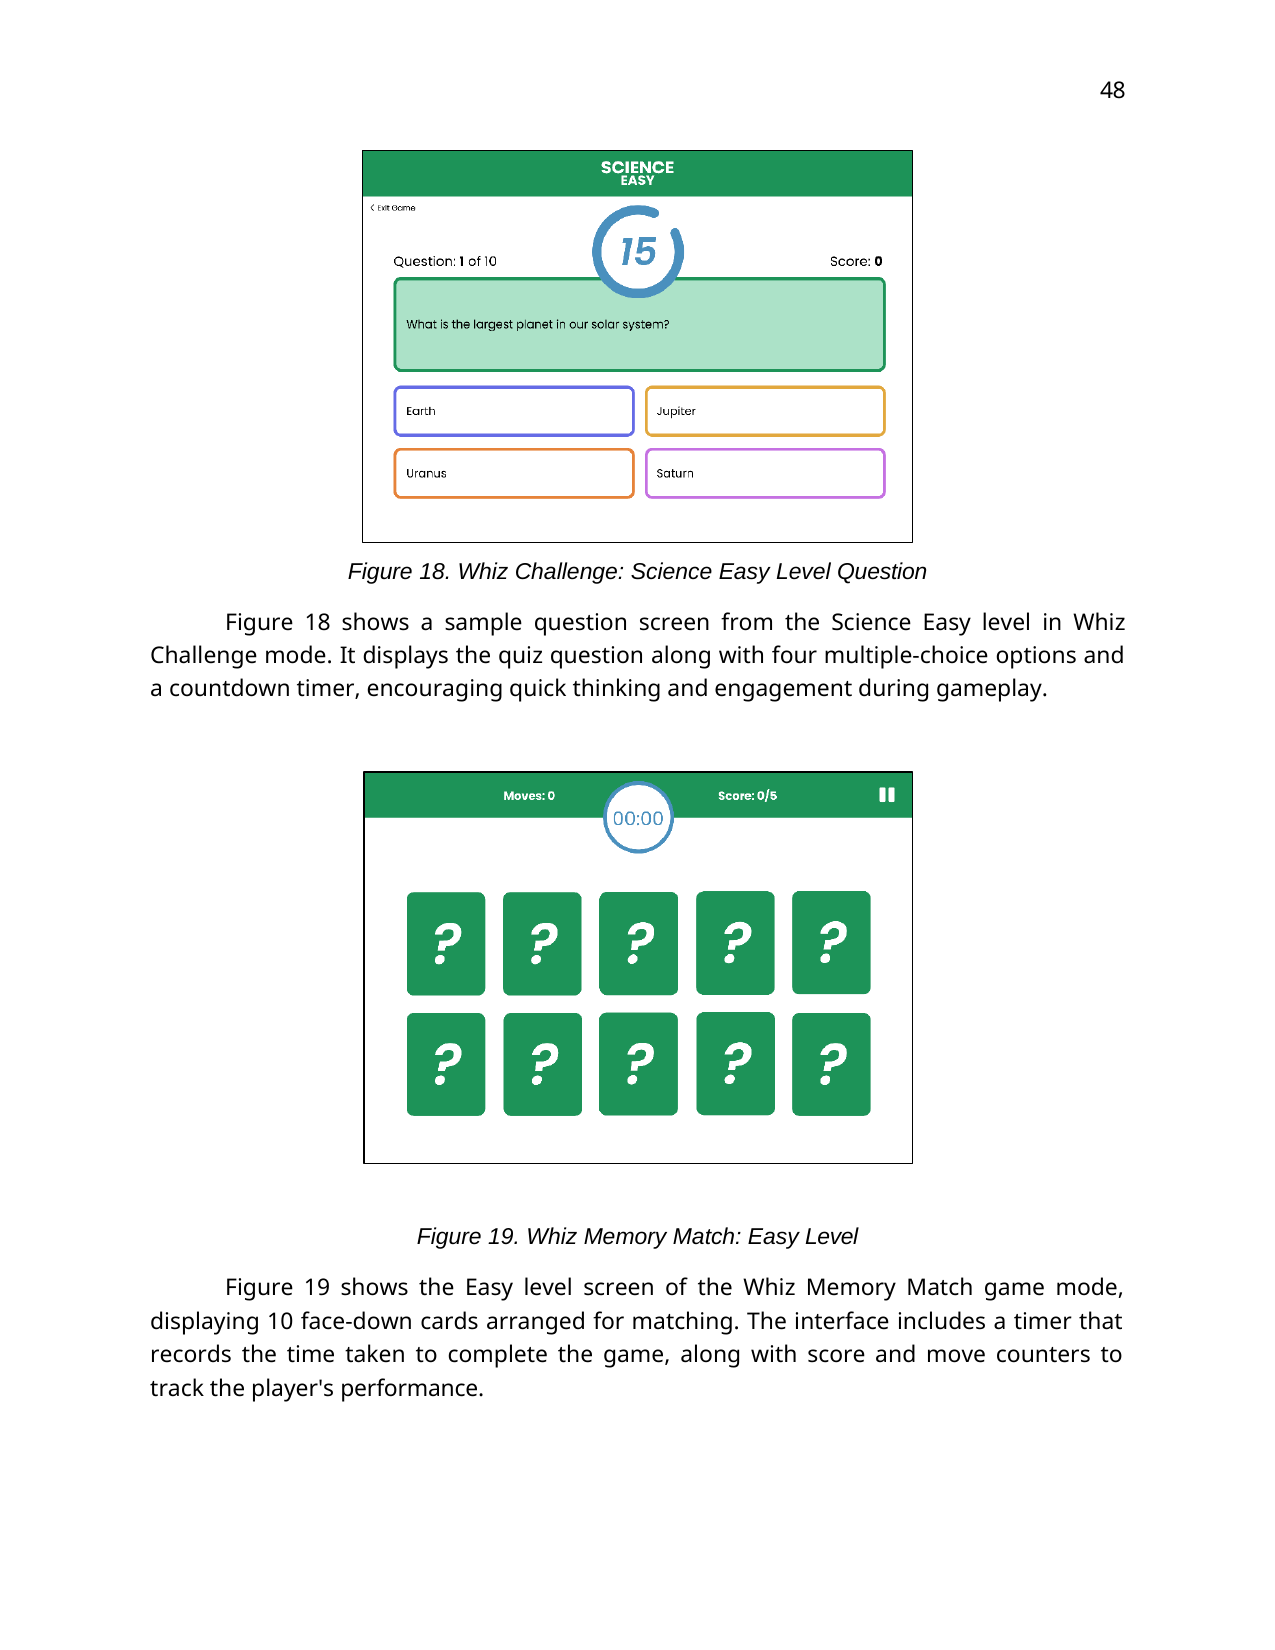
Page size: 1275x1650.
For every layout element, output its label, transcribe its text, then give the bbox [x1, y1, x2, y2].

text Figure 18. Whiz Challenge: Science Easy Level Question [191, 558, 1084, 584]
picture [363, 151, 912, 499]
text Figure 19 shows the Easy level screen of the Whiz Memory Match game mode, displaying 10 face-down cards arranged for matching. The interface includes a timer that records the time taken to complete the game, along with score and move counters to track the player's performance. [150, 1271, 1124, 1403]
text Figure 19. Whiz Memory Match: Easy Level [191, 1223, 1084, 1250]
text Figure 18 shows a sample question screen from the Science Easy level in Whiz Challenge mode. It displays the quiz question along with four multiple-choice options and a countdown timer, encouraging quick thinking and engagement during gameplay. [150, 606, 1125, 703]
picture [365, 773, 912, 1116]
